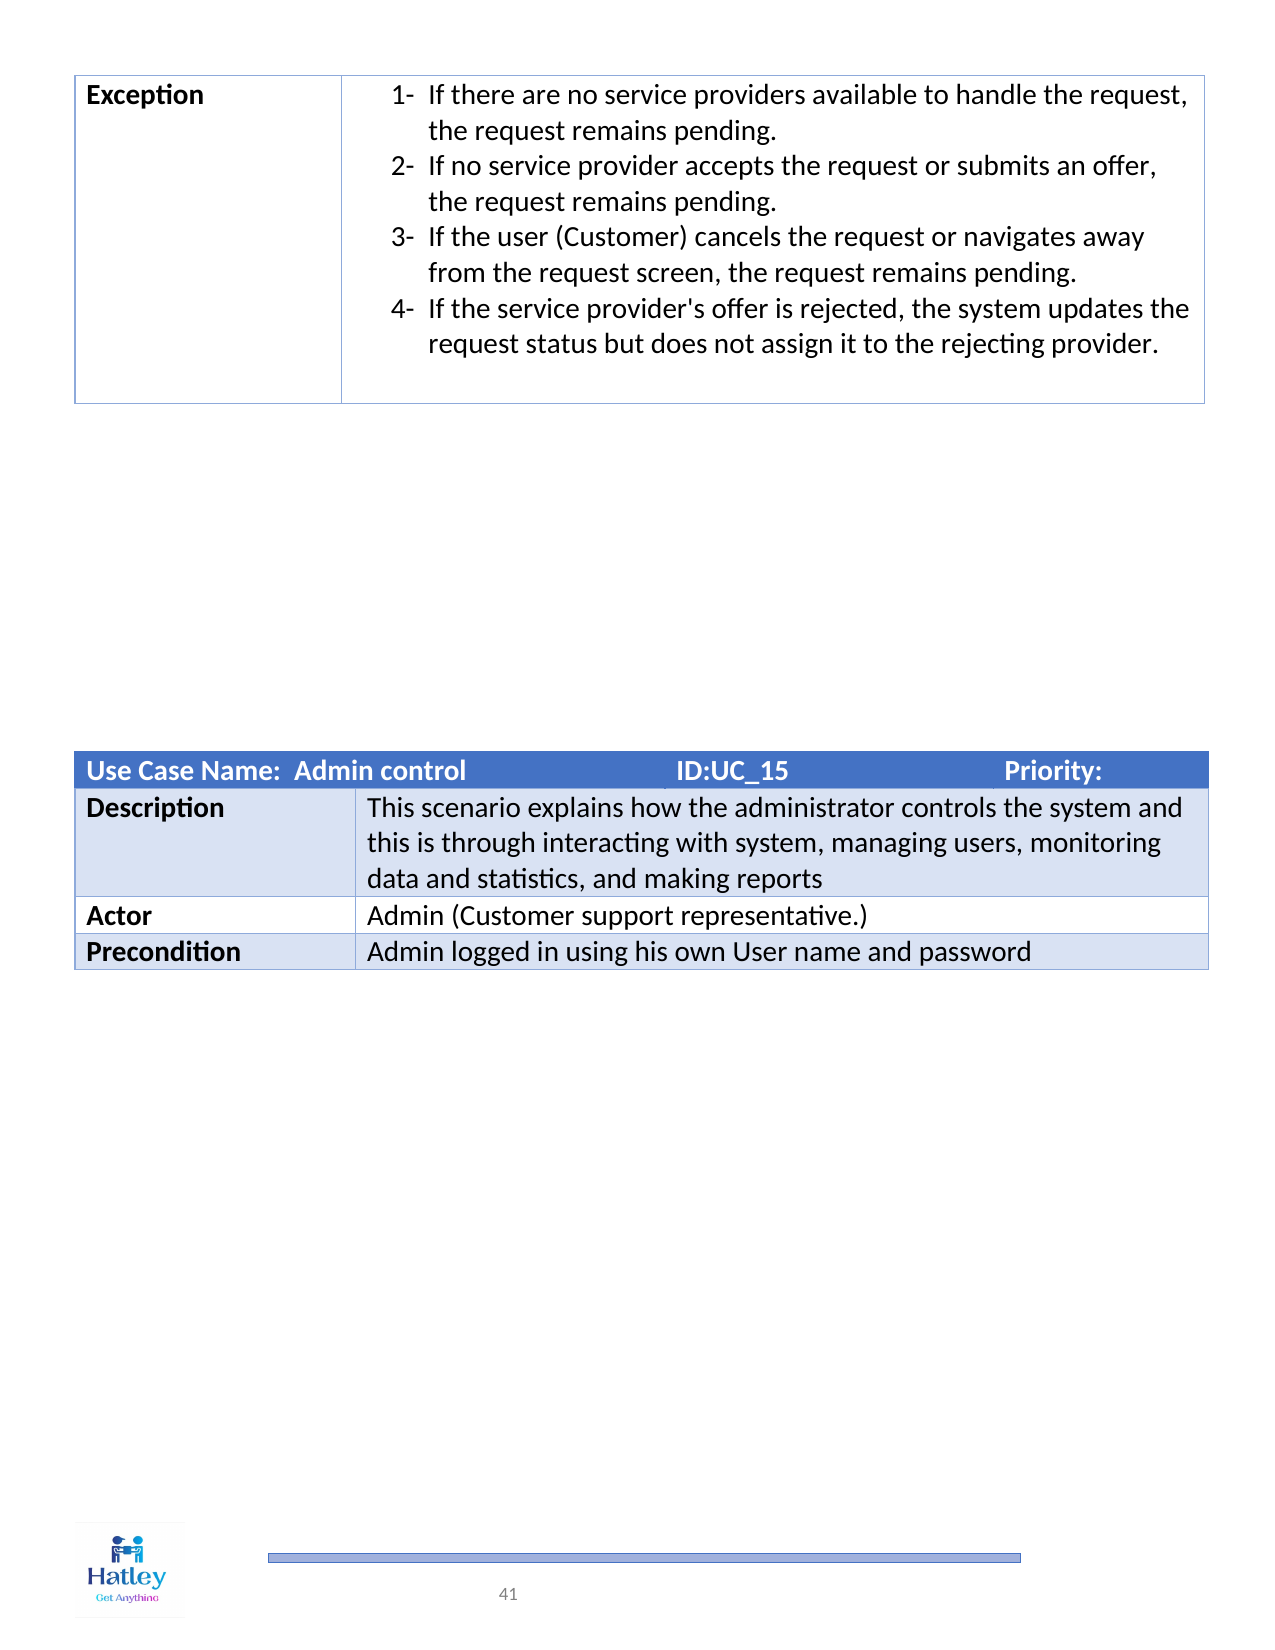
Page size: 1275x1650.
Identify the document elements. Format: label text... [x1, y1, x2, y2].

table_header Priority: [994, 752, 1208, 788]
table_cell This scenario explains how the administrator controls the system and this is through interacting with system, managing users, monitoring data and statistics, and making reports [356, 789, 1208, 896]
table_header Use Case Name: Admin control [76, 752, 664, 788]
table_cell Admin (Customer support representative.) [356, 897, 1208, 932]
table_cell Actor [76, 897, 355, 932]
table_cell Admin logged in using his own User name and password [356, 934, 1208, 969]
table_cell Precondition [76, 934, 355, 969]
table_cell Exception [76, 76, 341, 403]
table_cell If there are no service providers available to handle the request, the request remains pending. If no service provider accepts the request or submits an offer, the request remains pending. If the user (Customer) cancels the request or navigates away from the request screen, the request remains pending. If the service provider's offer is rejected, the system updates the request status but does not assign it to the rejecting provider. [342, 76, 1204, 403]
table_cell Description [76, 789, 355, 896]
picture [75, 1522, 185, 1618]
table_header ID:UC_15 [666, 752, 993, 788]
